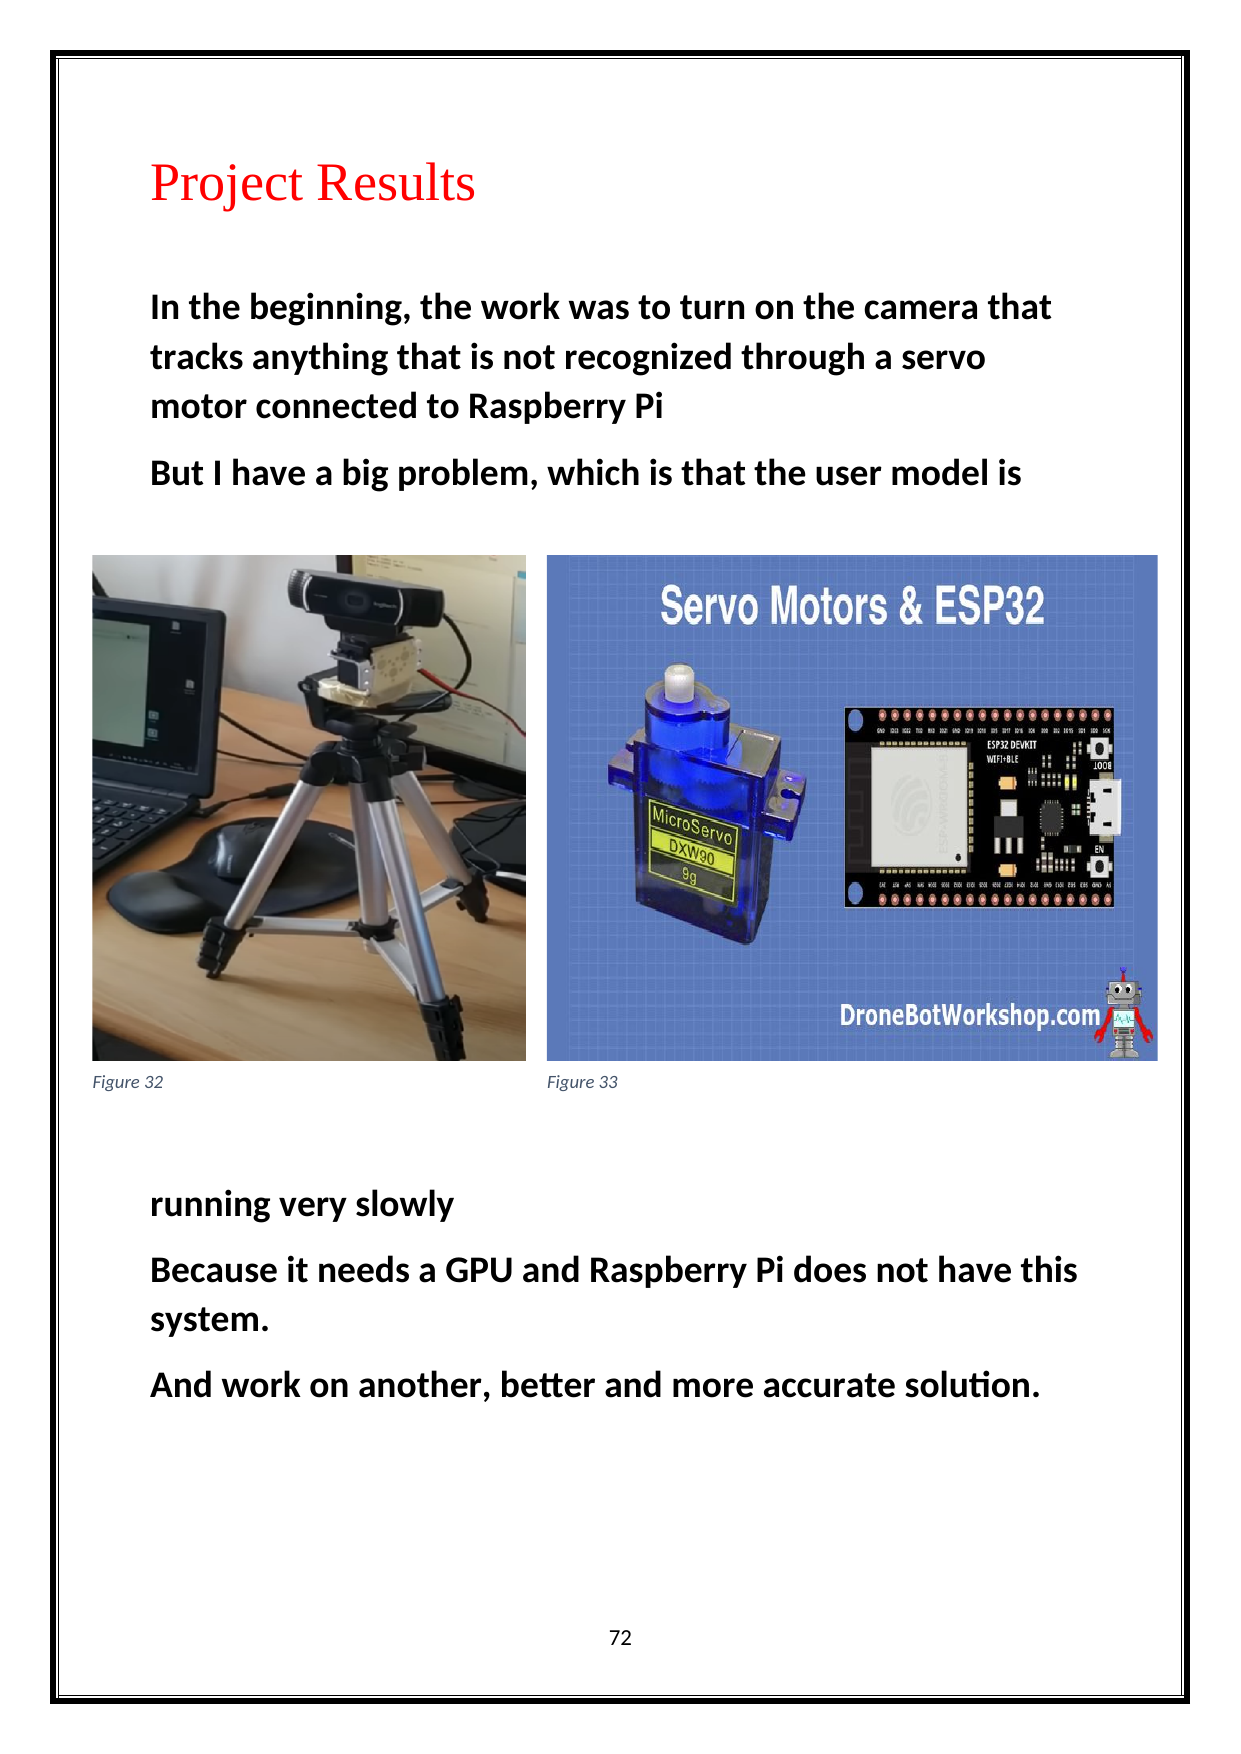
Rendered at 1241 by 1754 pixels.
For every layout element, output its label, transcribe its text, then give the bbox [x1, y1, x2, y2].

picture [92, 555, 526, 1061]
text Because it needs a GPU and Raspberry Pi does not have this system. [150, 1246, 1090, 1341]
text And work on another, better and more accurate solution. [150, 1361, 1090, 1407]
text But I have a big problem, which is that the user model is [150, 448, 1090, 494]
subtitle Project Results [150, 150, 1090, 212]
text In the beginning, the work was to turn on the camera that tracks anything that is not recognized through a servo motor connected to Raspberry Pi [150, 283, 1090, 428]
text running very slowly [150, 1180, 1090, 1226]
picture [546, 555, 1158, 1061]
